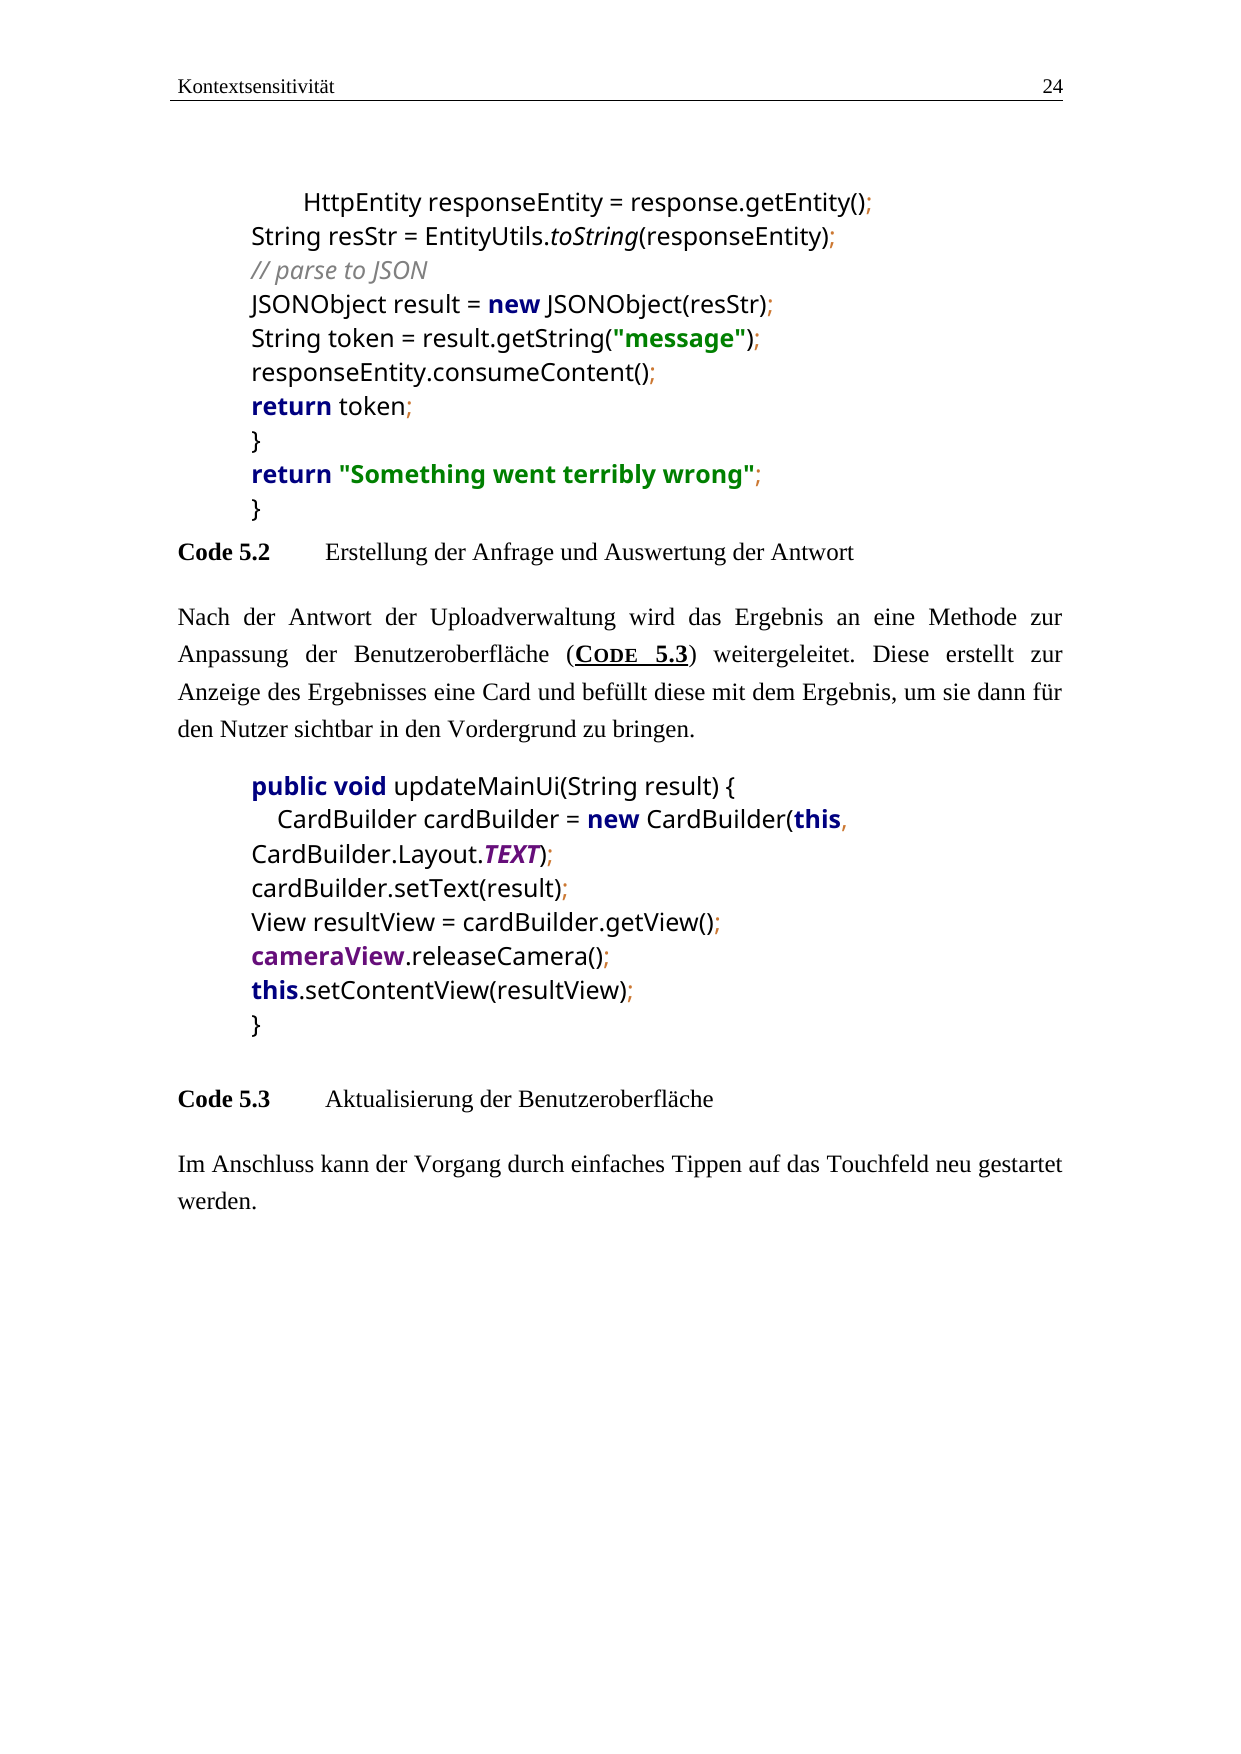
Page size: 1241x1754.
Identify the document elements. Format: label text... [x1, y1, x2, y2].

text Im Anschluss kann der Vorgang durch einfaches Tippen auf das Touchfeld neu gestartet werden. [177, 1140, 1063, 1215]
text Code 5.3 Aktualisierung der Benutzeroberfläche [177, 1084, 1063, 1113]
text public void updateMainUi(String result) { CardBuilder cardBuilder = new CardBuilder(this, CardBuilder.Layout.TEXT); cardBuilder.setText(result); View resultView = cardBuilder.getView(); cameraView.releaseCamera(); this.setContentView(resultView); } [251, 768, 1063, 1041]
text Code 5.2 Erstellung der Anfrage und Auswertung der Antwort [177, 537, 1063, 566]
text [251, 184, 1063, 525]
text Nach der Antwort der Uploadverwaltung wird das Ergebnis an eine Methode zur Anpassung der Benutzeroberfläche (Code 5.3) weitergeleitet. Diese erstellt zur Anzeige des Ergebnisses eine Card und befüllt diese mit dem Ergebnis, um sie dann für den Nutzer sichtbar in den Vordergrund zu bringen. [177, 593, 1063, 743]
